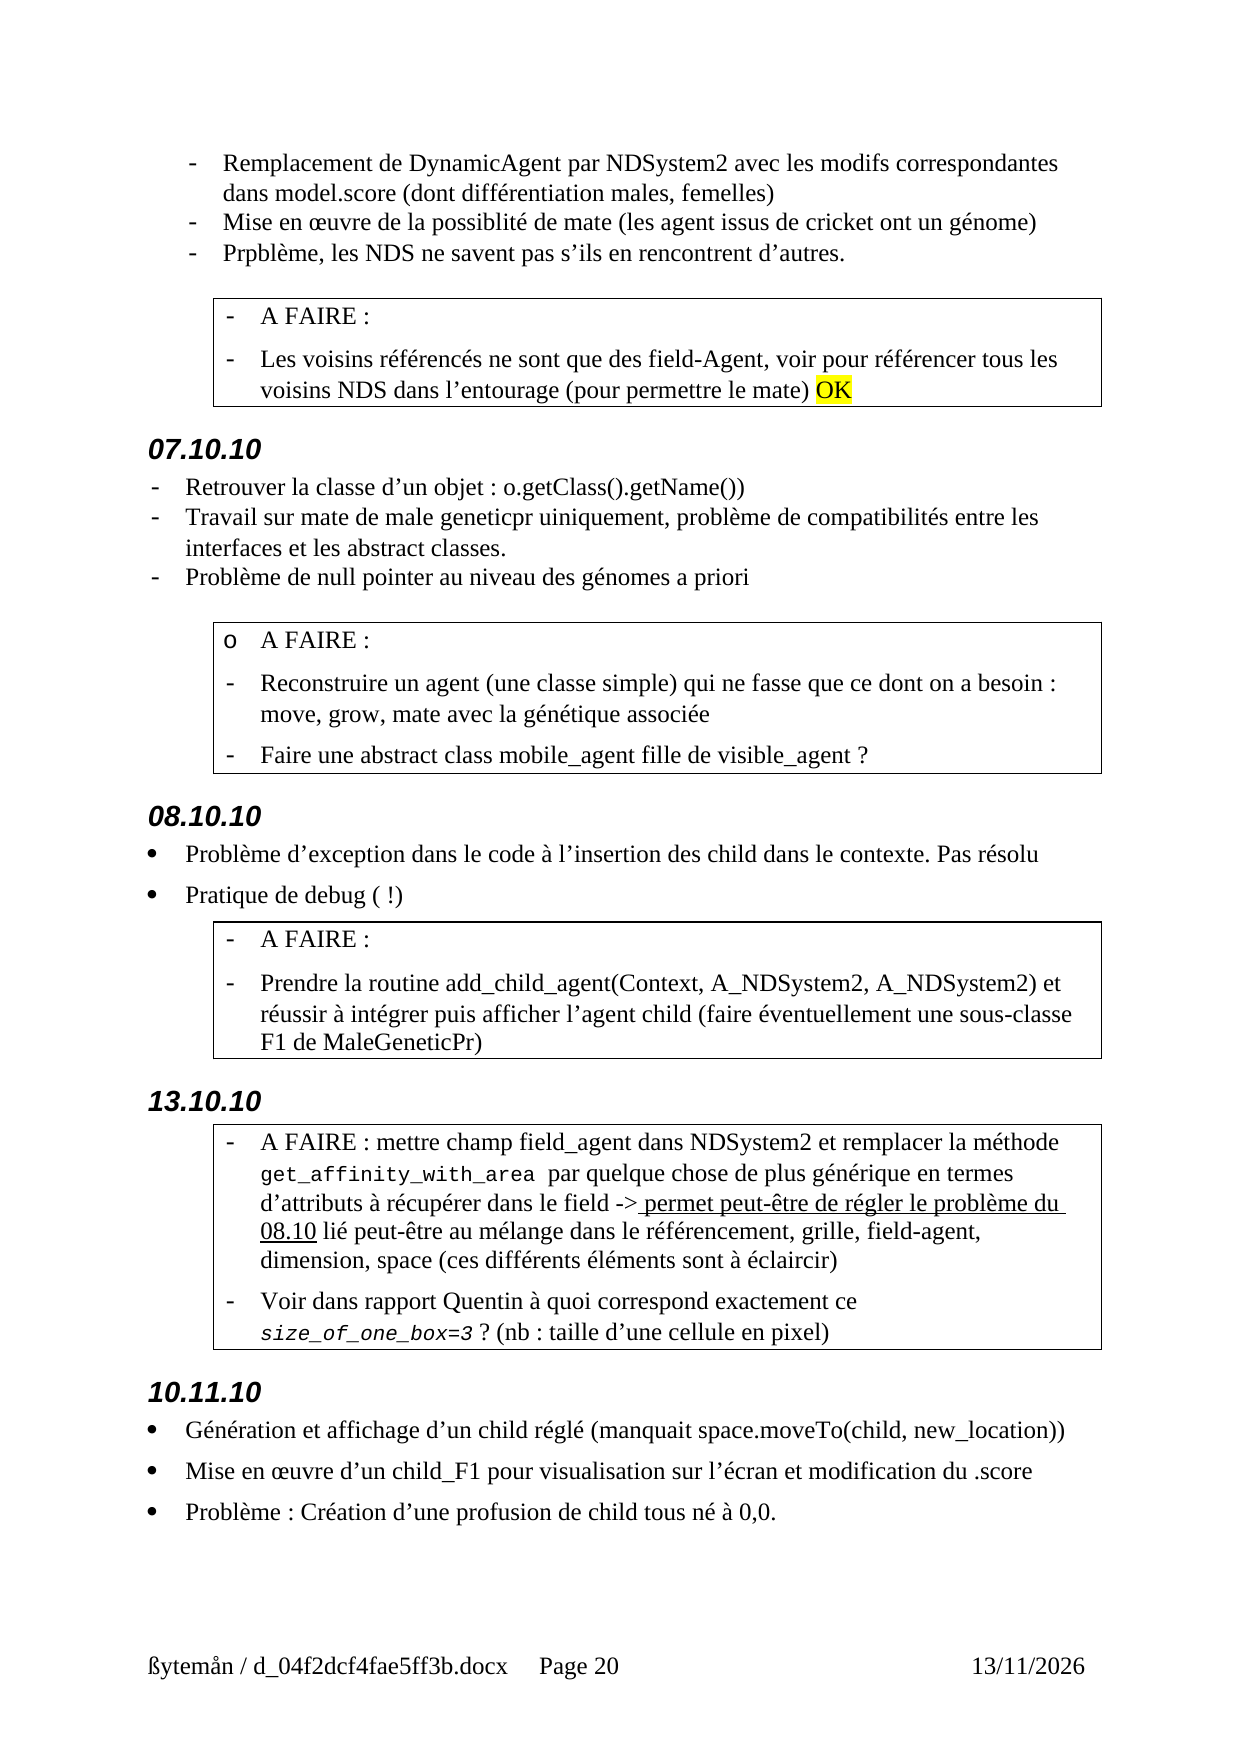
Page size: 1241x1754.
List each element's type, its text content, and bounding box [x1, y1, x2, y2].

subtitle 07.10.10 [148, 432, 1093, 465]
list Remplacement de DynamicAgent par NDSystem2 avec les modifs correspondantes dans model.score (dont différentiation males, femelles) [185, 148, 1093, 207]
list Reconstruire un agent (une classe simple) qui ne fasse que ce dont on a besoin : move, grow, mate avec la génétique associée [214, 665, 1101, 728]
subtitle 13.10.10 [148, 1084, 1093, 1118]
list A FAIRE : [214, 623, 1101, 656]
list A FAIRE : [214, 923, 1101, 955]
list Prpblème, les NDS ne savent pas s’ils en rencontrent d’autres. [185, 238, 1093, 269]
list Les voisins référencés ne sont que des field-Agent, voir pour référencer tous les voisins NDS dans l’entourage (pour permettre le mate) OK [214, 341, 1101, 406]
list Faire une abstract class mobile_agent fille de visible_agent ? [214, 737, 1101, 773]
subtitle 10.11.10 [148, 1375, 1093, 1408]
list A FAIRE : [214, 299, 1101, 332]
text Mise en œuvre d’un child_F1 pour visualisation sur l’écran et modification du .score [148, 1456, 1093, 1485]
text Pratique de debug ( !) [148, 880, 1093, 909]
list Voir dans rapport Quentin à quoi correspond exactement ce size_of_one_box=3 ? (nb : taille d’une cellule en pixel) [214, 1283, 1101, 1349]
text Problème d’exception dans le code à l’insertion des child dans le contexte. Pas résolu [148, 839, 1093, 868]
list A FAIRE : mettre champ field_agent dans NDSystem2 et remplacer la méthode get_affinity_with_area par quelque chose de plus générique en termes d’attributs à récupérer dans le field -> permet peut-être de régler le problème du 08.10 lié peut-être au mélange dans le référencement, grille, field-agent, dimension, space (ces différents éléments sont à éclaircir) [214, 1125, 1101, 1274]
subtitle 08.10.10 [148, 799, 1093, 833]
list Retrouver la classe d’un objet : o.getClass().getName()) [148, 472, 1093, 502]
list Prendre la routine add_child_agent(Context, A_NDSystem2, A_NDSystem2) et réussir à intégrer puis afficher l’agent child (faire éventuellement une sous-classe F1 de MaleGeneticPr) [214, 965, 1101, 1058]
text Problème : Création d’une profusion de child tous né à 0,0. [148, 1497, 1093, 1526]
list Problème de null pointer au niveau des génomes a priori [148, 562, 1093, 593]
text Génération et affichage d’un child réglé (manquait space.moveTo(child, new_location)) [148, 1415, 1093, 1443]
list Travail sur mate de male geneticpr uiniquement, problème de compatibilités entre les interfaces et les abstract classes. [148, 502, 1093, 562]
list Mise en œuvre de la possiblité de mate (les agent issus de cricket ont un génome) [185, 207, 1093, 238]
